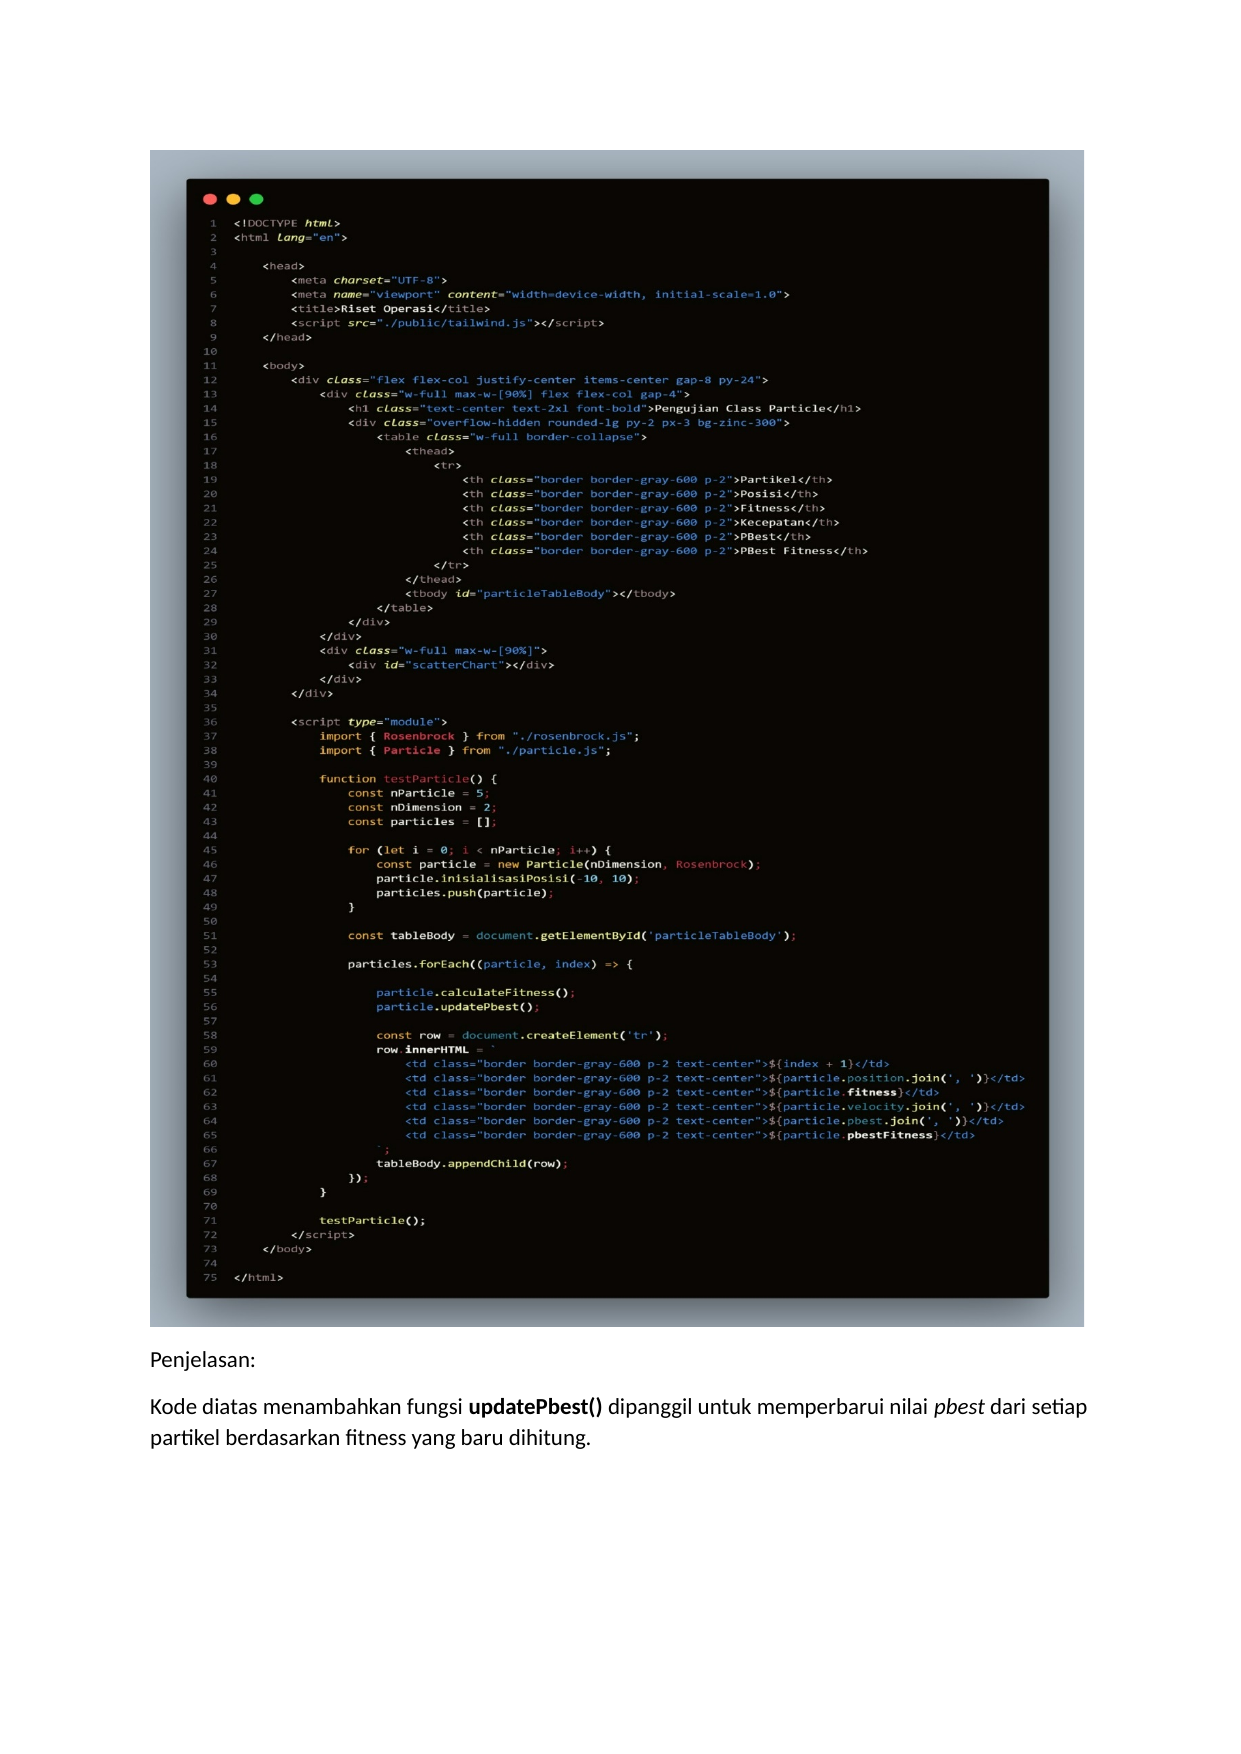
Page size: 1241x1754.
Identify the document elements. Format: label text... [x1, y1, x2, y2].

text Penjelasan: [150, 1346, 1090, 1374]
text Kode diatas menambahkan fungsi updatePbest() dipanggil untuk memperbarui nilai pbest dari setiap partikel berdasarkan fitness yang baru dihitung. [150, 1392, 1090, 1451]
picture [150, 150, 1085, 1327]
